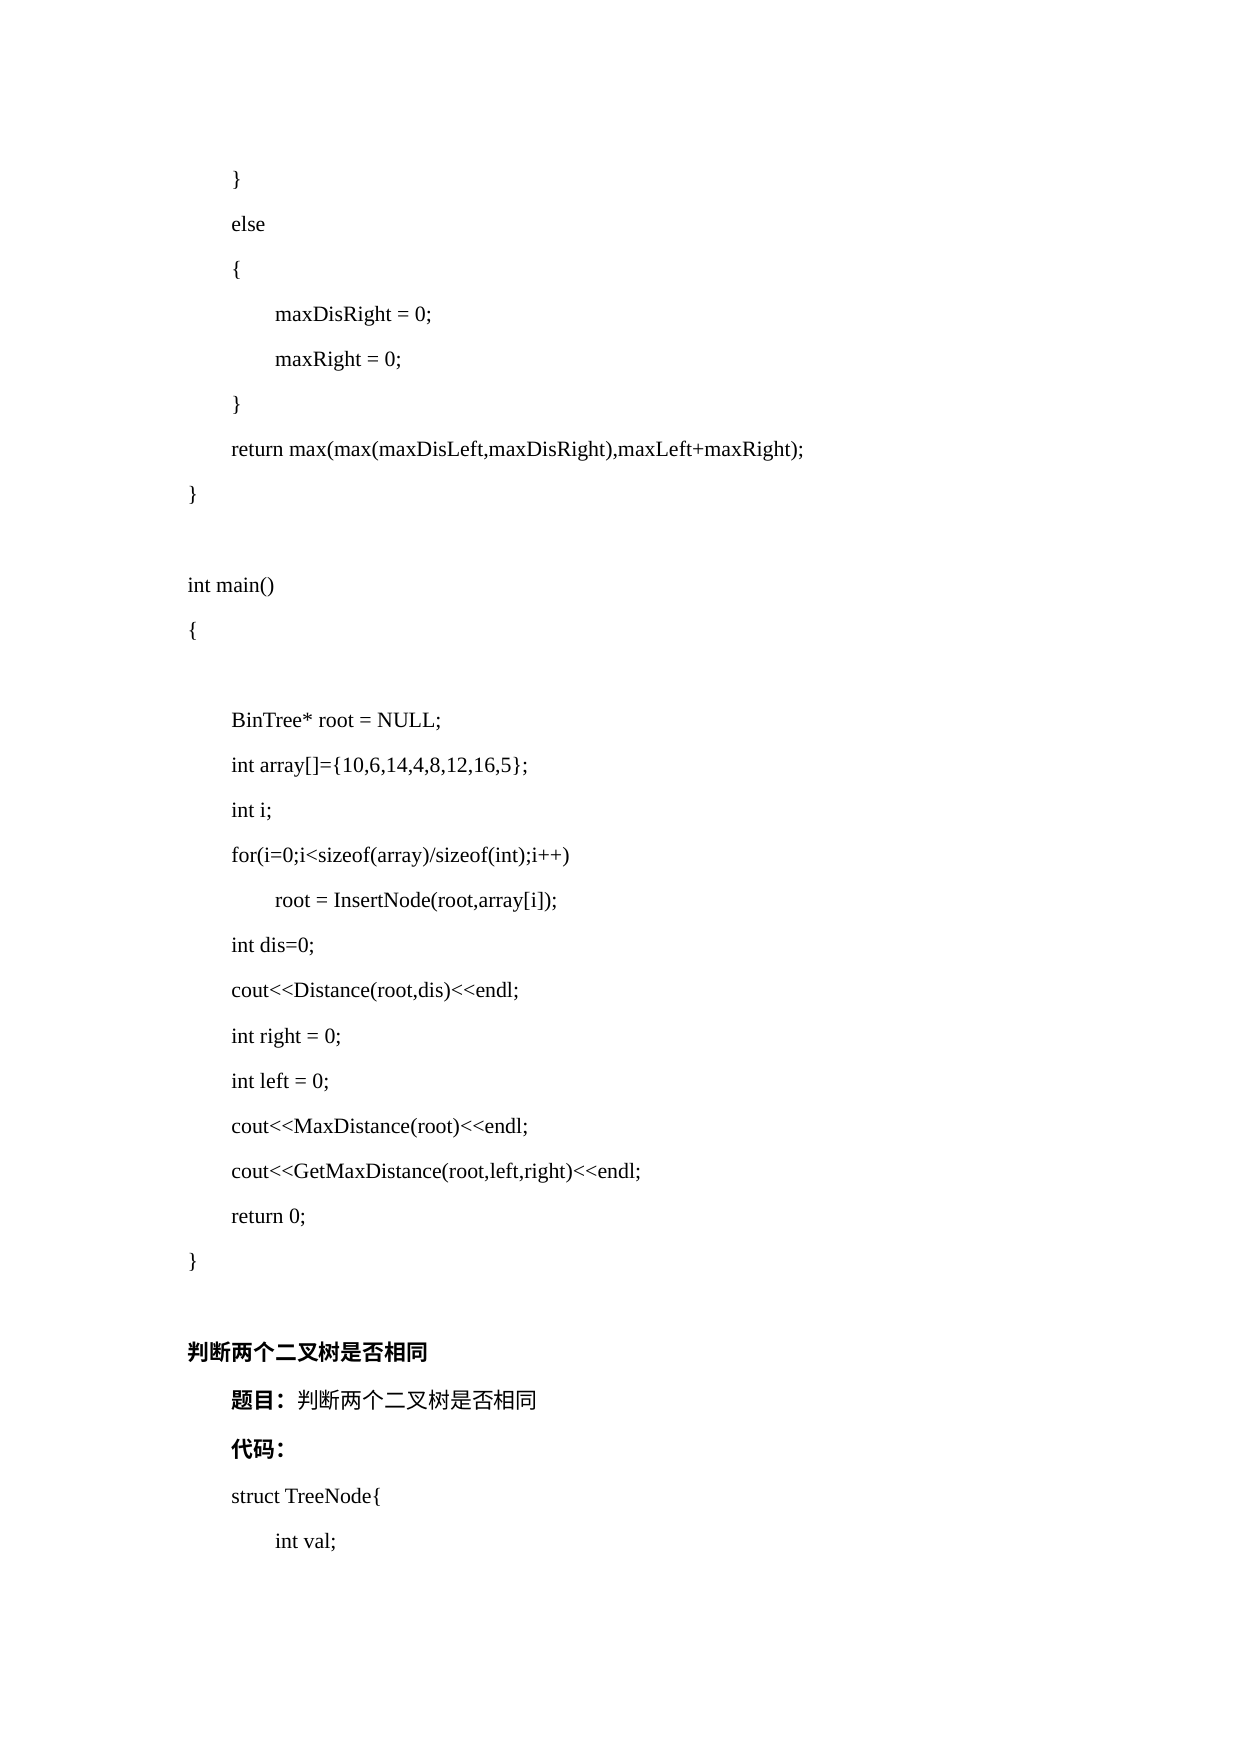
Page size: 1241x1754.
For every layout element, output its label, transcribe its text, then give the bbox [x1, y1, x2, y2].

text return 0; [187, 1199, 1053, 1232]
text struct TreeNode{ [231, 1480, 1053, 1512]
text cout<<MaxDistance(root)<<endl; [187, 1109, 1053, 1142]
text int val; [231, 1525, 1053, 1557]
text } [187, 1244, 1053, 1277]
text cout<<Distance(root,dis)<<endl; [187, 974, 1053, 1006]
text } [187, 478, 1053, 510]
text return max(max(maxDisLeft,maxDisRight),maxLeft+maxRight); [187, 433, 1053, 465]
text int i; [187, 793, 1053, 826]
subtitle 判断两个二叉树是否相同 [187, 1335, 1053, 1367]
text int left = 0; [187, 1064, 1053, 1097]
text for(i=0;i<sizeof(array)/sizeof(int);i++) [187, 838, 1053, 871]
text 代码： [187, 1431, 1053, 1464]
text int right = 0; [187, 1019, 1053, 1051]
text } [187, 162, 1053, 194]
text int dis=0; [187, 929, 1053, 961]
text { [187, 613, 1053, 646]
text 题目：判断两个二叉树是否相同 [187, 1383, 1053, 1416]
text BinTree* root = NULL; [187, 703, 1053, 736]
text int main() [187, 568, 1053, 600]
text else [187, 207, 1053, 239]
text } [187, 387, 1053, 420]
text root = InsertNode(root,array[i]); [187, 884, 1053, 916]
text maxRight = 0; [187, 342, 1053, 375]
text maxDisRight = 0; [187, 297, 1053, 330]
text int array[]={10,6,14,4,8,12,16,5}; [187, 748, 1053, 781]
text cout<<GetMaxDistance(root,left,right)<<endl; [187, 1154, 1053, 1187]
text { [187, 252, 1053, 285]
